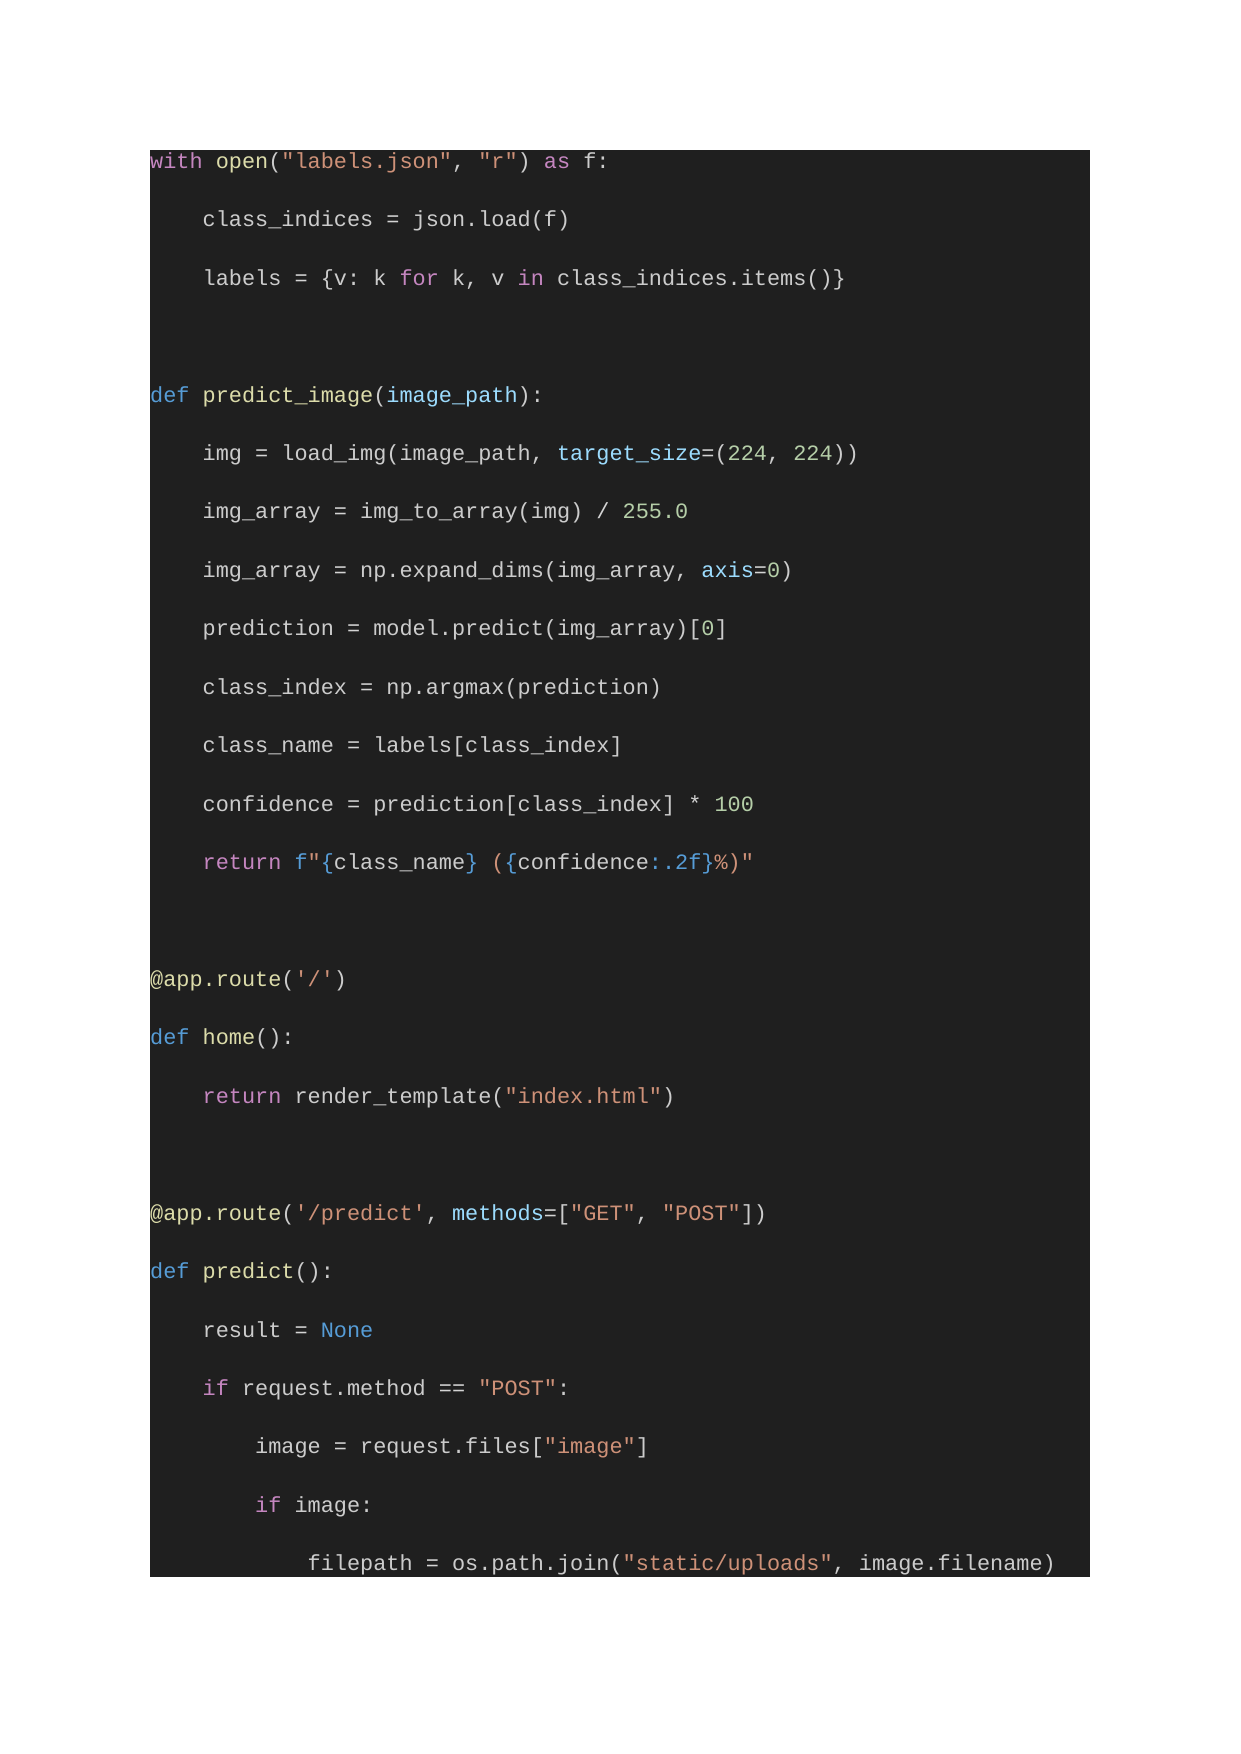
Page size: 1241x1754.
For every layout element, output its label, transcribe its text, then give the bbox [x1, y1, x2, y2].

text def home(): [150, 1027, 1090, 1051]
text img = load_img(image_path, target_size=(224, 224)) [150, 442, 1090, 467]
text with open("labels.json", "r") as f: [150, 150, 1090, 175]
text return render_template("index.html") [150, 1085, 1090, 1110]
text @app.route('/predict', methods=["GET", "POST"]) [150, 1202, 1090, 1227]
text return f"{class_name} ({confidence:.2f}%)" [150, 851, 1090, 876]
text labels = {v: k for k, v in class_indices.items()} [150, 267, 1090, 292]
text class_indices = json.load(f) [150, 208, 1090, 233]
text class_index = np.argmax(prediction) [150, 676, 1090, 701]
text confidence = prediction[class_index] * 100 [150, 793, 1090, 818]
text class_name = labels[class_index] [150, 734, 1090, 759]
text def predict_image(image_path): [150, 384, 1090, 408]
text image = request.files["image"] [150, 1436, 1090, 1460]
text if image: [150, 1494, 1090, 1519]
text def predict(): [150, 1260, 1090, 1285]
text img_array = img_to_array(img) / 255.0 [150, 501, 1090, 525]
text img_array = np.expand_dims(img_array, axis=0) [150, 559, 1090, 584]
text if request.method == "POST": [150, 1377, 1090, 1402]
text result = None [150, 1319, 1090, 1343]
text prediction = model.predict(img_array)[0] [150, 617, 1090, 642]
text @app.route('/') [150, 968, 1090, 993]
text filepath = os.path.join("static/uploads", image.filename) [150, 1552, 1090, 1577]
